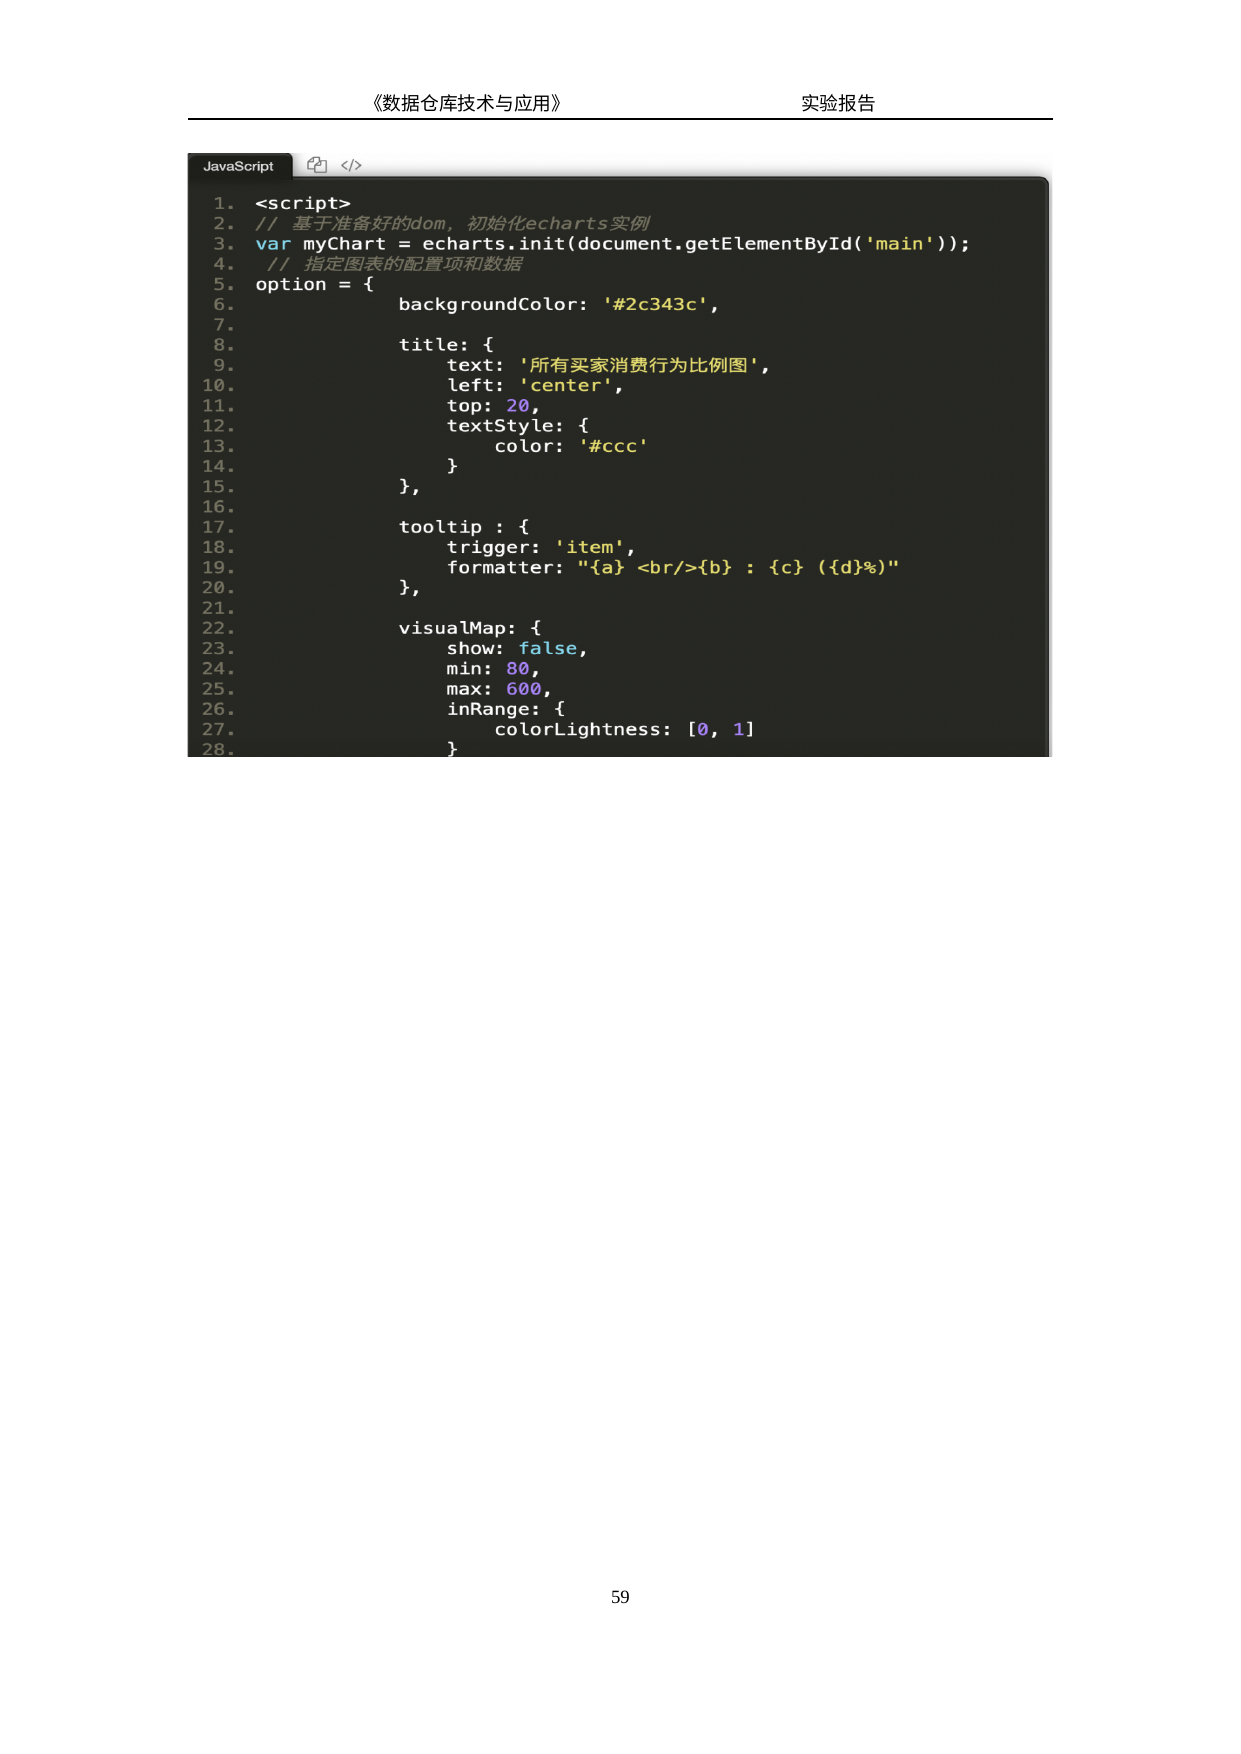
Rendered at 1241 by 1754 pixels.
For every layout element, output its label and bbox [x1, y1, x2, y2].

picture [187, 153, 1053, 757]
